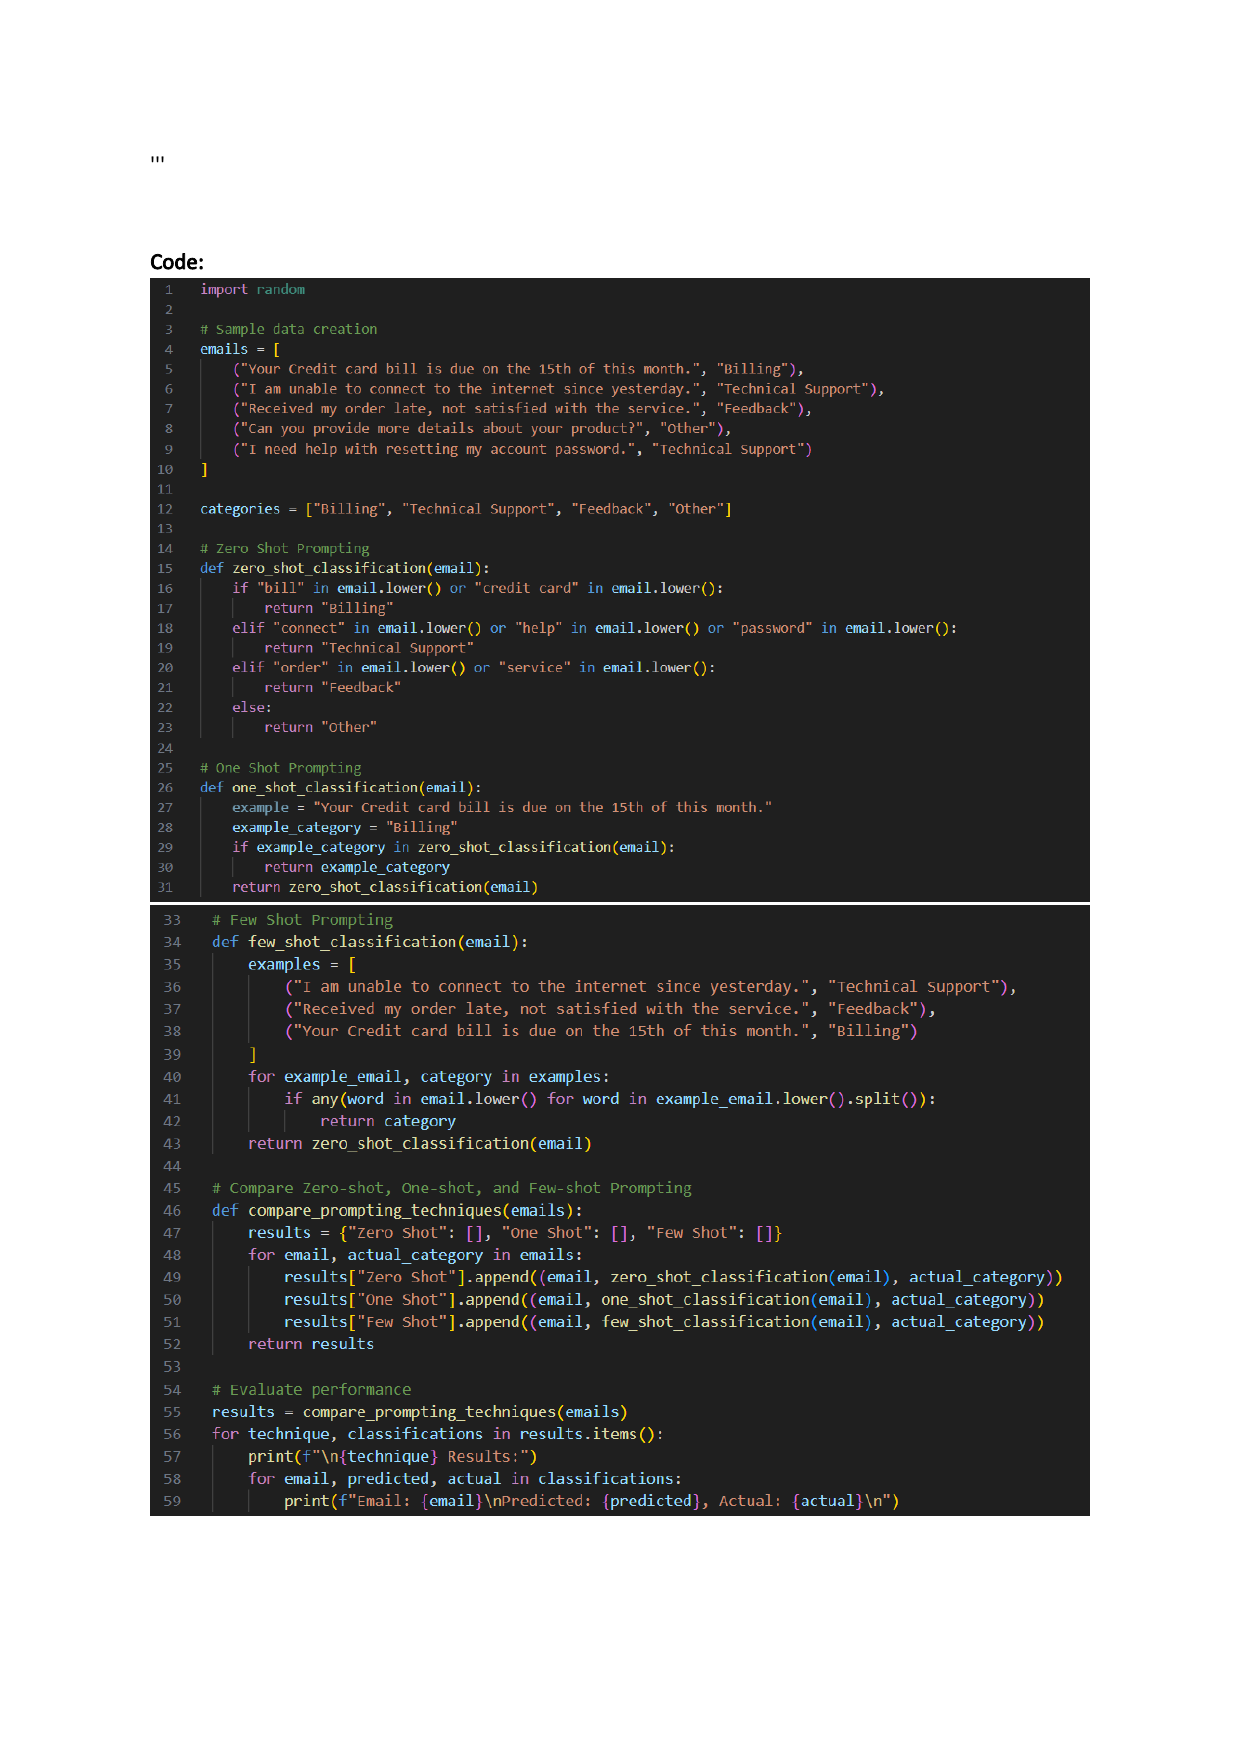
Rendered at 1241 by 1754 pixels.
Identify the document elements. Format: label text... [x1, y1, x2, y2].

text Code: [150, 247, 1090, 274]
picture [150, 278, 1090, 902]
text ''' [150, 150, 1090, 178]
picture [150, 905, 1090, 1516]
